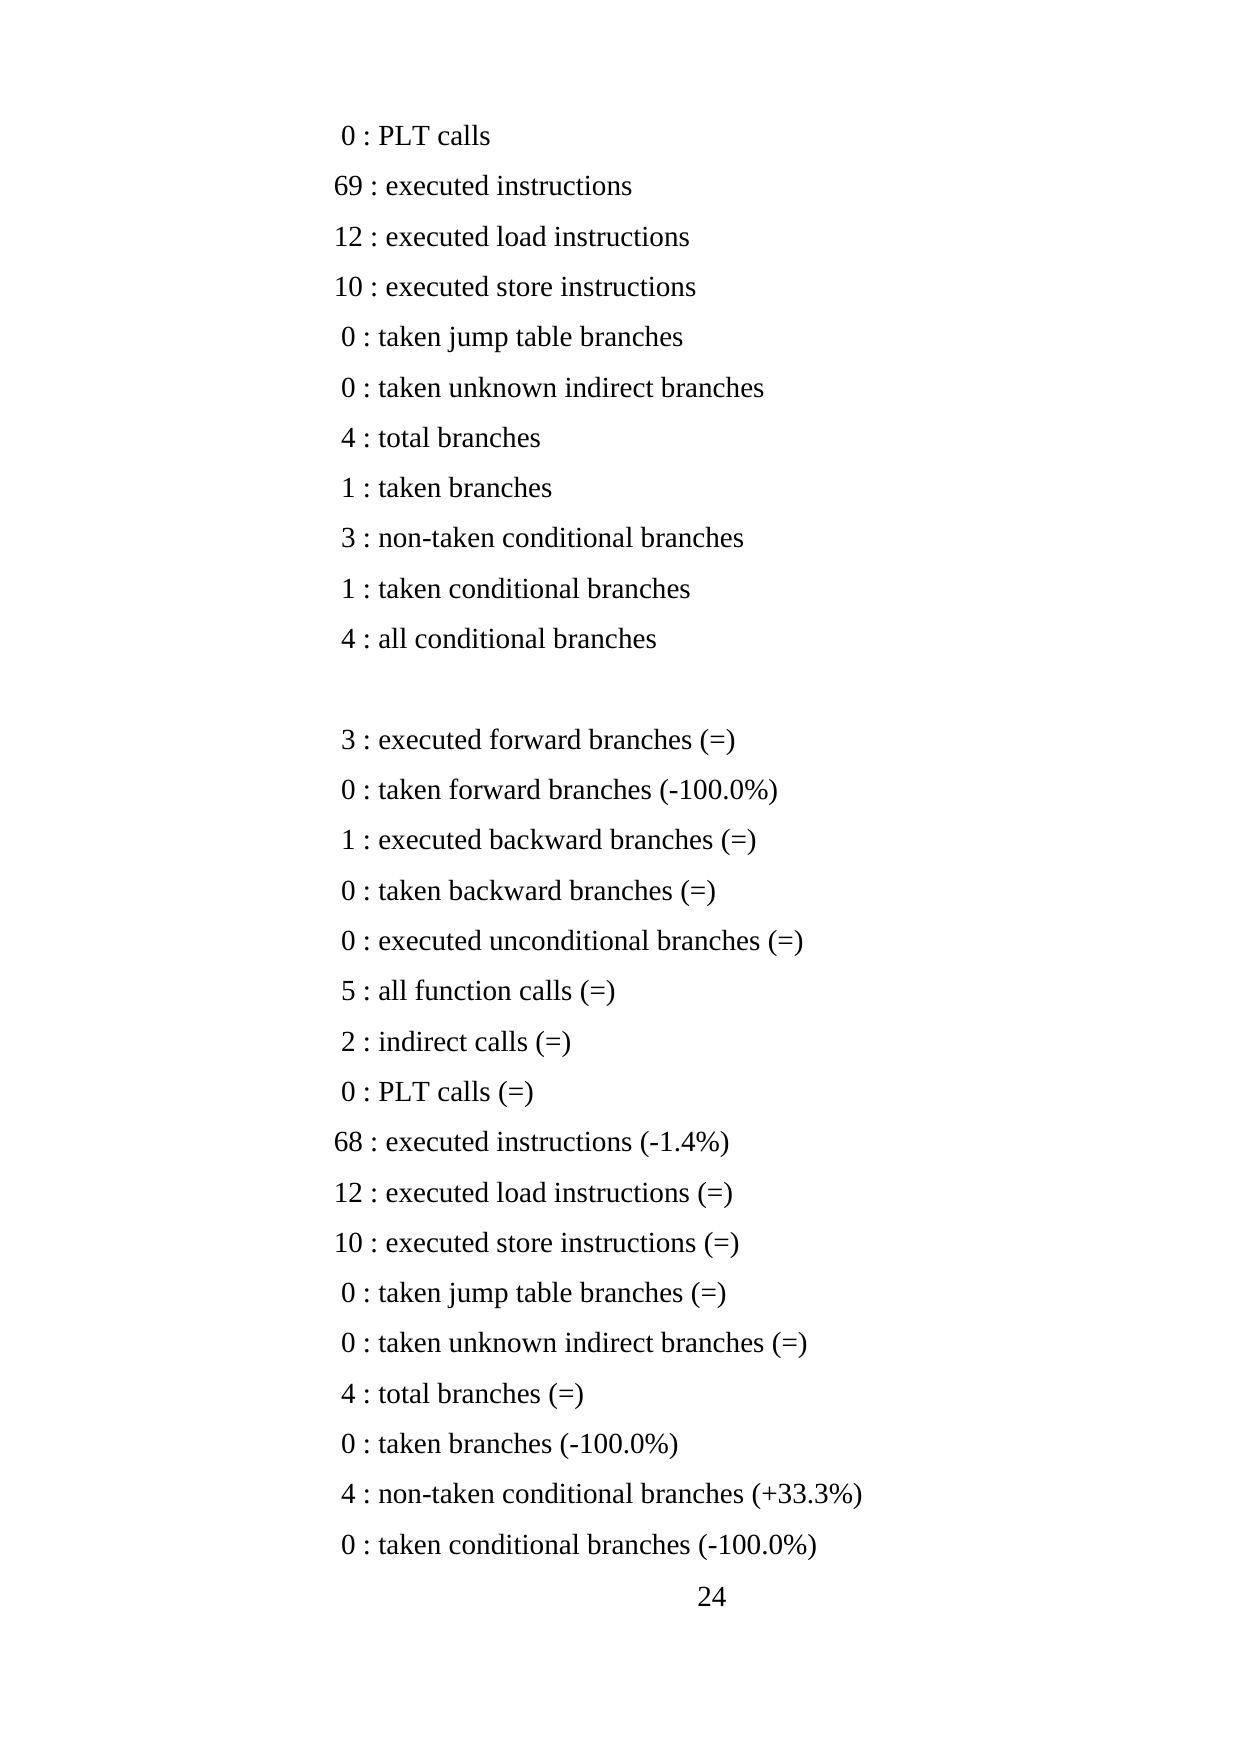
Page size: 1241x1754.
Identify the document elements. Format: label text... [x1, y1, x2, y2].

text 4 : total branches (=) [195, 1376, 1169, 1409]
text 0 : taken jump table branches (=) [195, 1275, 1169, 1309]
text 69 : executed instructions [195, 168, 1169, 202]
text 2 : indirect calls (=) [195, 1024, 1169, 1057]
text 4 : all conditional branches [195, 621, 1169, 655]
text 5 : all function calls (=) [195, 973, 1169, 1007]
text 10 : executed store instructions (=) [195, 1225, 1169, 1258]
text 1 : executed backward branches (=) [195, 822, 1169, 856]
text 0 : taken backward branches (=) [195, 873, 1169, 906]
text 10 : executed store instructions [195, 269, 1169, 303]
text 12 : executed load instructions (=) [195, 1175, 1169, 1208]
text 3 : non-taken conditional branches [195, 521, 1169, 554]
text 4 : non-taken conditional branches (+33.3%) [195, 1477, 1169, 1510]
text 12 : executed load instructions [195, 219, 1169, 252]
text 0 : PLT calls [195, 118, 1169, 152]
text 0 : taken branches (-100.0%) [195, 1426, 1169, 1460]
text 0 : taken unknown indirect branches (=) [195, 1326, 1169, 1359]
text 1 : taken branches [195, 470, 1169, 504]
text 0 : PLT calls (=) [195, 1074, 1169, 1108]
text 0 : taken unknown indirect branches [195, 370, 1169, 403]
text 0 : taken conditional branches (-100.0%) [195, 1527, 1169, 1560]
text 1 : taken conditional branches [195, 571, 1169, 604]
text 0 : executed unconditional branches (=) [195, 923, 1169, 957]
text 3 : executed forward branches (=) [195, 722, 1169, 755]
text 0 : taken jump table branches [195, 319, 1169, 353]
text 68 : executed instructions (-1.4%) [195, 1124, 1169, 1158]
text 0 : taken forward branches (-100.0%) [195, 772, 1169, 806]
text 4 : total branches [195, 420, 1169, 453]
